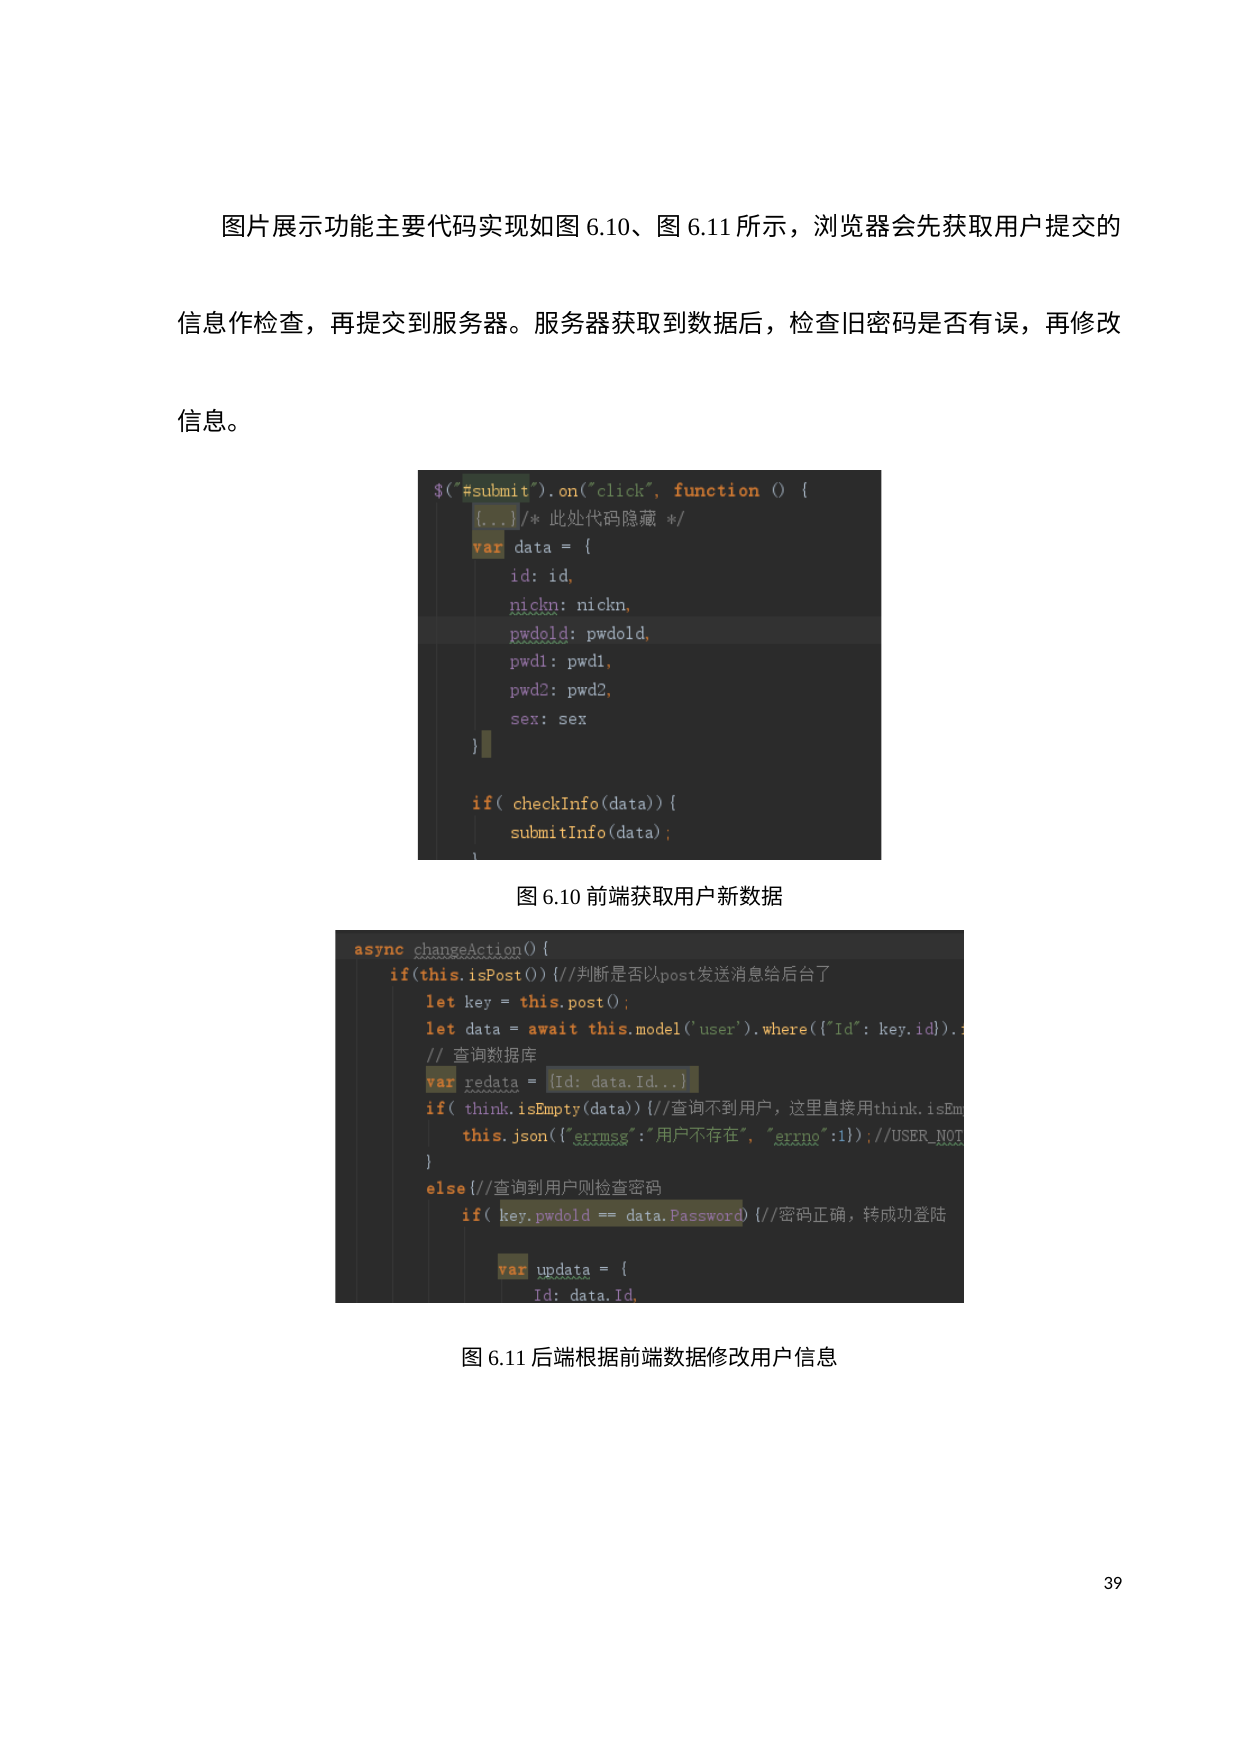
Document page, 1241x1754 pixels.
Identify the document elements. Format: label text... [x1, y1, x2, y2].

picture [335, 930, 964, 1303]
text 图片展示功能主要代码实现如图6.10、图6.11所示，浏览器会先获取用户提交的信息作检查，再提交到服务器。服务器获取到数据后，检查旧密码是否有误，再修改信息。 [177, 192, 1122, 452]
text 图6.11 后端根据前端数据修改用户信息 [177, 1339, 1122, 1372]
text 图6.10 前端获取用户新数据 [177, 879, 1122, 911]
picture [417, 470, 882, 860]
